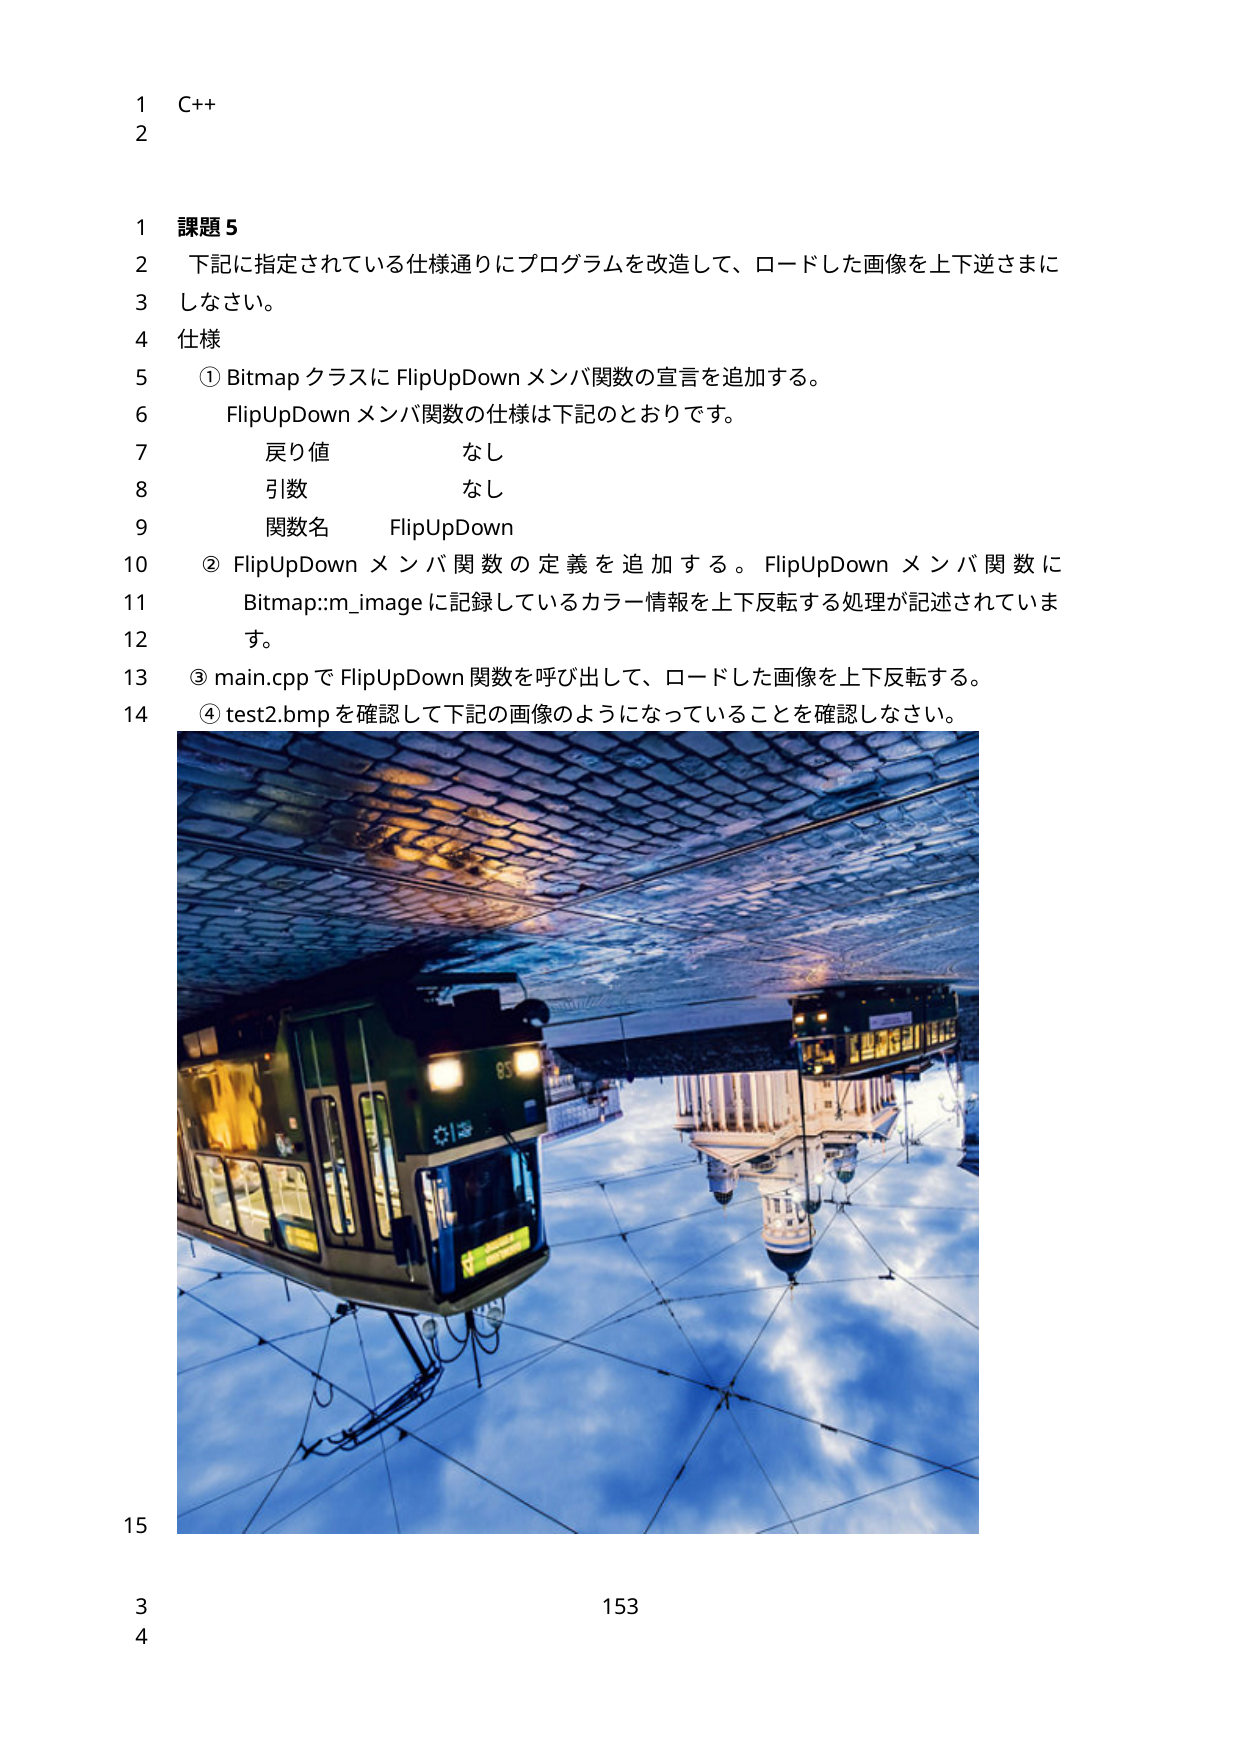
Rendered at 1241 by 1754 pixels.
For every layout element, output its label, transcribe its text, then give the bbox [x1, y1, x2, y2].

text 仕様 [177, 319, 1063, 357]
text ③ main.cppでFlipUpDown関数を呼び出して、ロードした画像を上下反転する。 [177, 657, 1063, 694]
text ② FlipUpDownメンバ関数の定義を追加する。FlipUpDownメンバ関数にBitmap::m_imageに記録しているカラー情報を上下反転する処理が記述されています。 [177, 544, 1063, 657]
picture [177, 731, 979, 1534]
text ④ test2.bmpを確認して下記の画像のようになっていることを確認しなさい。 [177, 694, 1063, 732]
text 下記に指定されている仕様通りにプログラムを改造して、ロードした画像を上下逆さまにしなさい。 [177, 244, 1063, 319]
text ① BitmapクラスにFlipUpDownメンバ関数の宣言を追加する。 [177, 357, 1063, 394]
text 関数名 FlipUpDown [177, 507, 1063, 544]
text 引数 なし [177, 469, 1063, 507]
text 課題5 [177, 207, 1063, 244]
text 戻り値 なし [177, 432, 1063, 469]
text FlipUpDownメンバ関数の仕様は下記のとおりです。 [177, 394, 1063, 432]
